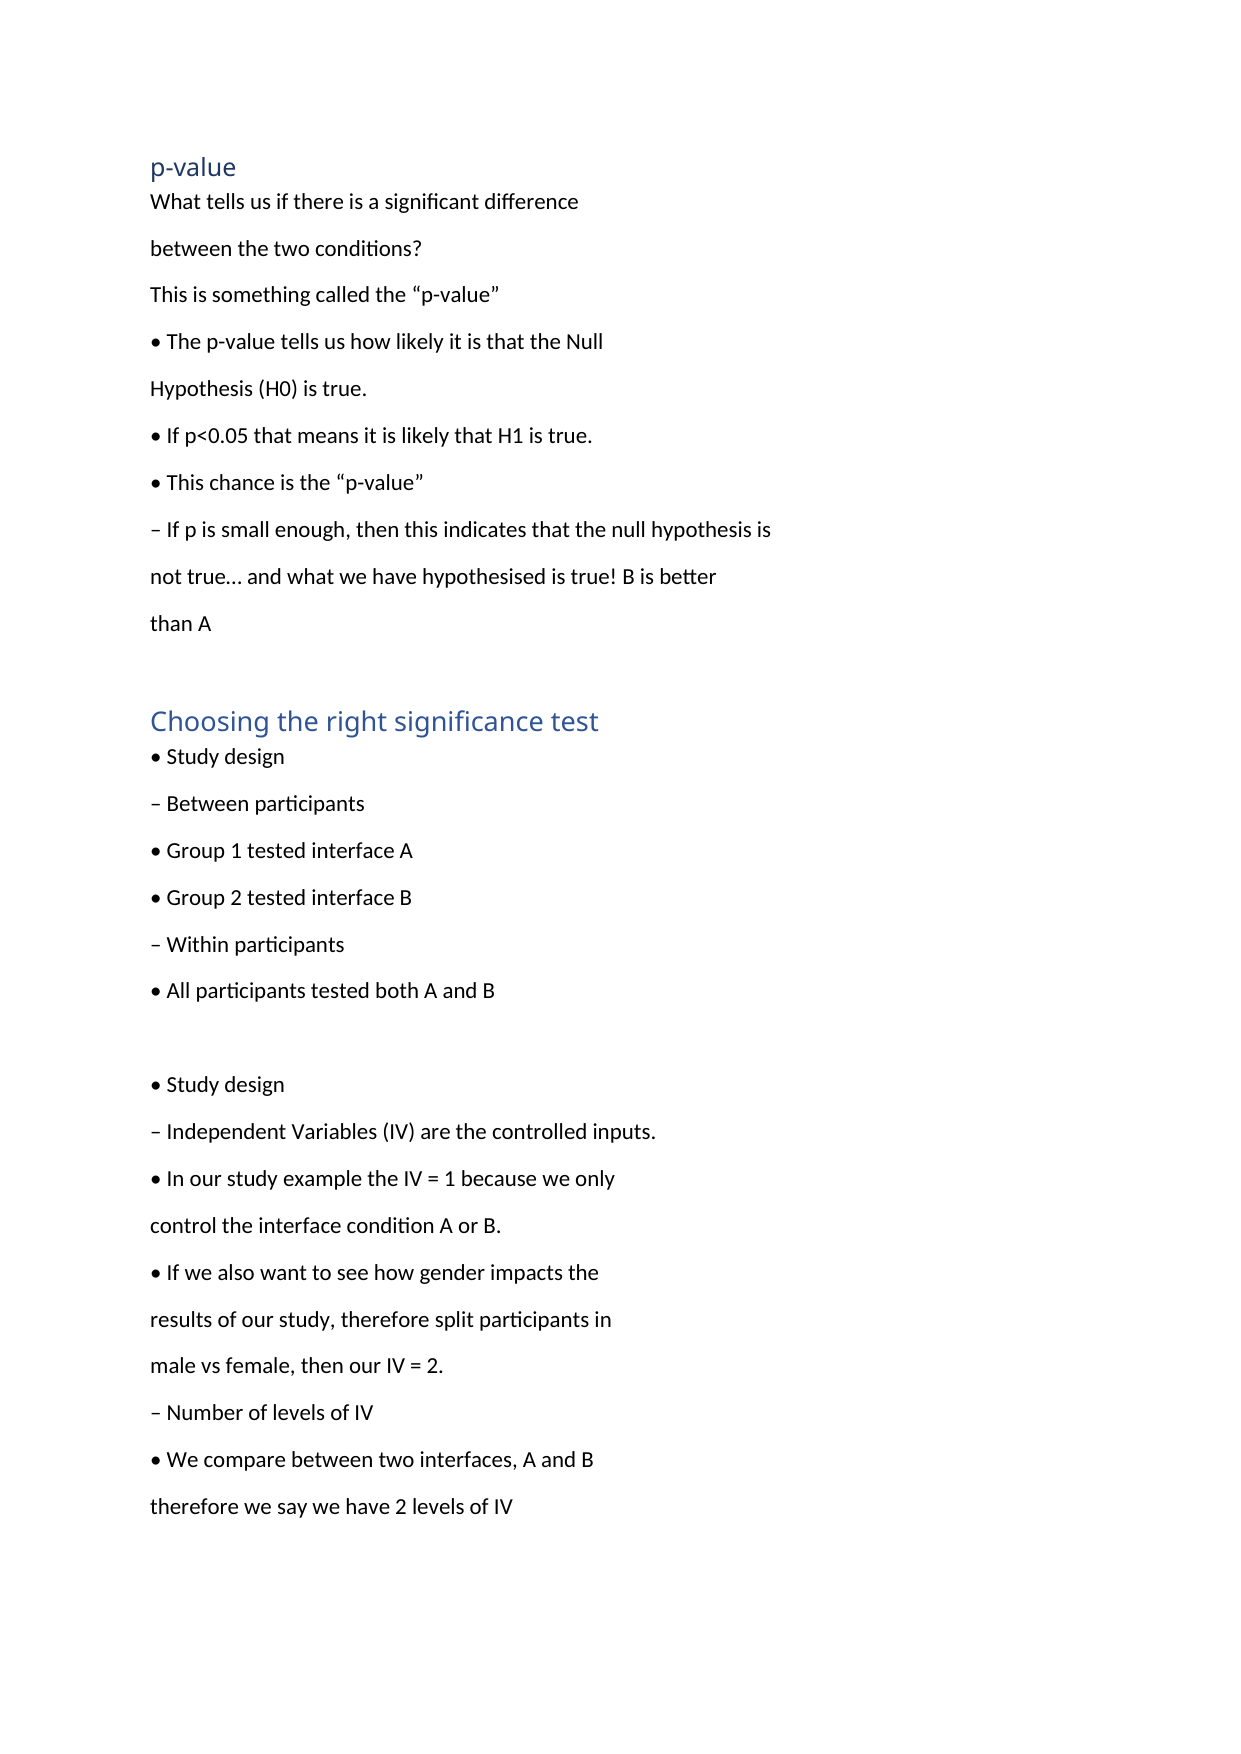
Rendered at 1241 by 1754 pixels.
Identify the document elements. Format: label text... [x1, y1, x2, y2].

text • All participants tested both A and B [150, 977, 1090, 1004]
text • If p<0.05 that means it is likely that H1 is true. [150, 421, 1090, 449]
text This is something called the “p-value” [150, 281, 1090, 308]
text • In our study example the IV = 1 because we only [150, 1164, 1090, 1192]
text • If we also want to see how gender impacts the [150, 1258, 1090, 1286]
text – Within participants [150, 930, 1090, 958]
subtitle p-value [150, 150, 1090, 184]
text – Between participants [150, 789, 1090, 817]
text than A [150, 609, 1090, 637]
text • Study design [150, 1070, 1090, 1098]
text between the two conditions? [150, 234, 1090, 262]
text • The p-value tells us how likely it is that the Null [150, 327, 1090, 355]
text male vs female, then our IV = 2. [150, 1352, 1090, 1379]
text • Group 2 tested interface B [150, 883, 1090, 911]
subtitle Choosing the right significance test [150, 702, 1090, 739]
text not true… and what we have hypothesised is true! B is better [150, 562, 1090, 590]
text – Number of levels of IV [150, 1398, 1090, 1426]
text Hypothesis (H0) is true. [150, 374, 1090, 402]
text – If p is small enough, then this indicates that the null hypothesis is [150, 515, 1090, 543]
text therefore we say we have 2 levels of IV [150, 1492, 1090, 1520]
text control the interface condition A or B. [150, 1211, 1090, 1239]
text • Group 1 tested interface A [150, 836, 1090, 864]
text What tells us if there is a significant difference [150, 187, 1090, 215]
text • We compare between two interfaces, A and B [150, 1445, 1090, 1473]
text • This chance is the “p-value” [150, 468, 1090, 496]
text – Independent Variables (IV) are the controlled inputs. [150, 1117, 1090, 1145]
text • Study design [150, 742, 1090, 770]
text results of our study, therefore split participants in [150, 1305, 1090, 1333]
